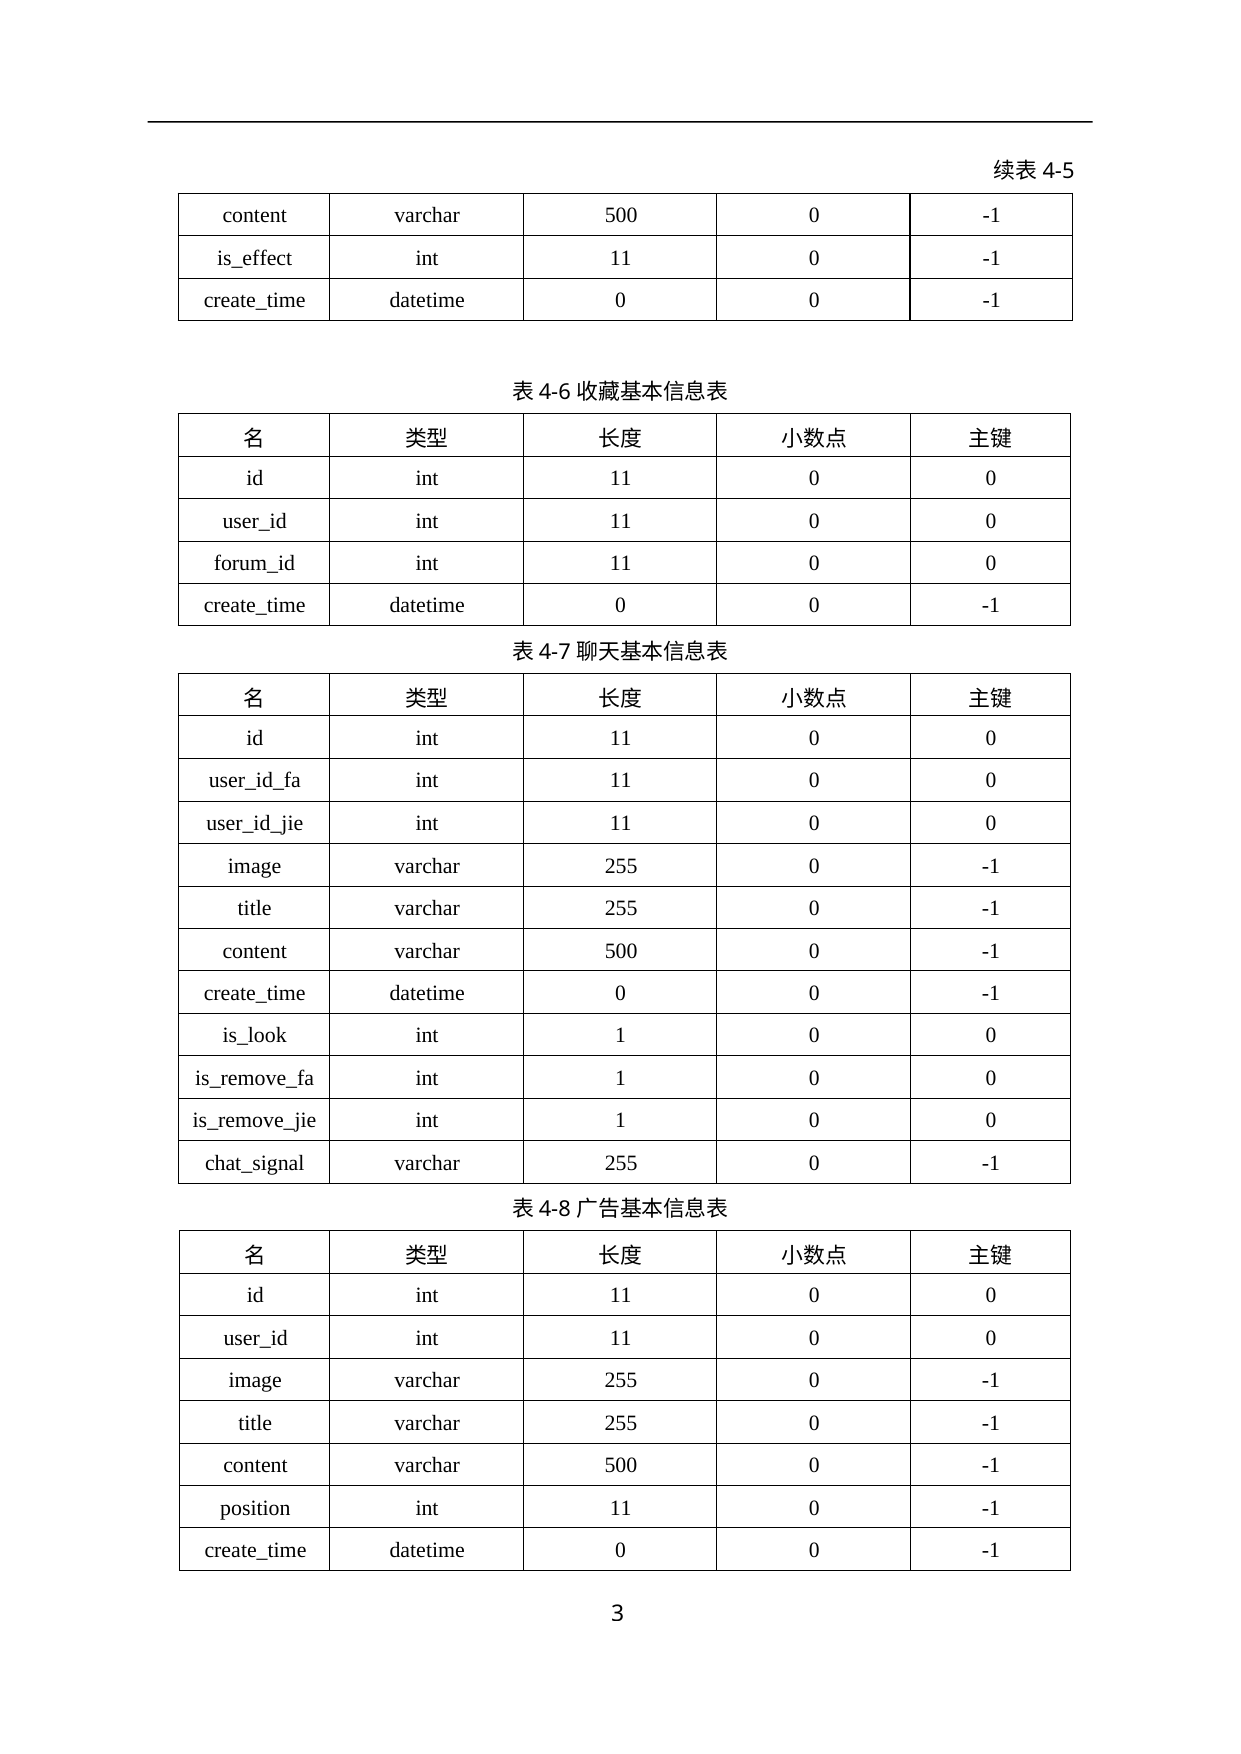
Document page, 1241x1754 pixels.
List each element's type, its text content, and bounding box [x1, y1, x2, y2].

table_cell 0 [717, 971, 910, 1013]
table_header 小数点 [717, 674, 910, 715]
table_cell int [330, 1099, 523, 1140]
table_cell user_id_fa [179, 759, 329, 801]
table_cell -1 [911, 236, 1072, 277]
table_cell datetime [330, 584, 523, 625]
table_cell 0 [717, 542, 910, 583]
table_header 类型 [330, 414, 523, 456]
table_cell 500 [524, 929, 716, 970]
table_cell 0 [911, 802, 1070, 843]
table_cell 0 [911, 1014, 1070, 1055]
table_cell 0 [717, 236, 909, 277]
table_cell -1 [911, 971, 1070, 1013]
table_header content [179, 194, 329, 235]
table_cell -1 [911, 887, 1070, 928]
table_cell 0 [524, 279, 716, 320]
table_cell int [330, 499, 523, 541]
table_cell 0 [911, 499, 1070, 541]
table_cell 0 [717, 759, 910, 801]
table_cell varchar [330, 844, 523, 886]
table_header 长度 [524, 1231, 716, 1273]
table_cell 0 [717, 1099, 910, 1140]
table_header -1 [911, 194, 1072, 235]
table_cell 0 [717, 457, 910, 498]
text 表 4-8 广告基本信息表 [426, 1191, 814, 1222]
table_header 长度 [524, 674, 716, 715]
table_cell id [179, 457, 329, 498]
table_cell 0 [717, 1141, 910, 1182]
table_cell 500 [524, 1444, 716, 1485]
table_cell is_look [179, 1014, 329, 1055]
table_cell 0 [911, 542, 1070, 583]
table_cell varchar [330, 887, 523, 928]
table_cell -1 [911, 584, 1070, 625]
table_cell 0 [717, 1014, 910, 1055]
table_cell 0 [524, 971, 716, 1013]
table_cell 0 [717, 1528, 910, 1570]
table_cell 0 [717, 584, 910, 625]
table_cell 11 [524, 802, 716, 843]
table_cell 0 [717, 1316, 910, 1358]
table_cell 0 [717, 887, 910, 928]
table_cell 11 [524, 716, 716, 758]
table_cell -1 [911, 929, 1070, 970]
table_header 主键 [911, 674, 1070, 715]
table_cell 0 [911, 759, 1070, 801]
table_cell varchar [330, 1444, 523, 1485]
table_cell int [330, 1486, 523, 1527]
table_cell 0 [717, 1274, 910, 1315]
table_cell image [179, 844, 329, 886]
table_header 长度 [524, 414, 716, 456]
table_cell -1 [911, 844, 1070, 886]
table_cell 0 [717, 1444, 910, 1485]
table_cell user_id [180, 1316, 329, 1358]
table_cell 255 [524, 1359, 716, 1400]
table_cell create_time [179, 584, 329, 625]
table_cell 11 [524, 1274, 716, 1315]
table_cell -1 [911, 1141, 1070, 1182]
table_cell -1 [911, 1359, 1070, 1400]
table_cell varchar [330, 1141, 523, 1182]
table_cell int [330, 716, 523, 758]
table_cell 0 [911, 457, 1070, 498]
table_header 500 [524, 194, 716, 235]
table_cell 0 [911, 716, 1070, 758]
table_cell 11 [524, 457, 716, 498]
table_header 名 [179, 414, 329, 456]
table_header 小数点 [717, 414, 910, 456]
table_cell 11 [524, 236, 716, 277]
table_cell 0 [717, 1056, 910, 1098]
table_cell 11 [524, 1486, 716, 1527]
table_cell forum_id [179, 542, 329, 583]
table_cell 0 [717, 1401, 910, 1442]
text 表 4-6 收藏基本信息表 [426, 374, 814, 406]
table_cell 0 [911, 1056, 1070, 1098]
table_cell varchar [330, 929, 523, 970]
table_cell 0 [911, 1099, 1070, 1140]
table_cell -1 [911, 1528, 1070, 1570]
table_header 主键 [911, 414, 1070, 456]
table_cell create_time [180, 1528, 329, 1570]
table_header 类型 [330, 674, 523, 715]
table_cell 255 [524, 844, 716, 886]
table_cell 0 [717, 802, 910, 843]
text 表 4-7 聊天基本信息表 [426, 634, 814, 666]
table_cell chat_signal [179, 1141, 329, 1182]
table_cell create_time [179, 279, 329, 320]
table_cell int [330, 1274, 523, 1315]
table_cell int [330, 802, 523, 843]
table_cell int [330, 759, 523, 801]
table_cell datetime [330, 279, 523, 320]
table_cell title [180, 1401, 329, 1442]
table_cell int [330, 542, 523, 583]
table_cell 0 [911, 1316, 1070, 1358]
table_cell is_remove_fa [179, 1056, 329, 1098]
table_cell is_effect [179, 236, 329, 277]
table_cell 0 [524, 1528, 716, 1570]
table_cell id [180, 1274, 329, 1315]
table_header varchar [330, 194, 523, 235]
table_cell -1 [911, 1486, 1070, 1527]
table_cell 0 [911, 1274, 1070, 1315]
table_cell int [330, 1316, 523, 1358]
table_cell 11 [524, 759, 716, 801]
table_cell position [180, 1486, 329, 1527]
table_cell varchar [330, 1401, 523, 1442]
table_cell 255 [524, 887, 716, 928]
table_cell 0 [717, 929, 910, 970]
table_cell 0 [717, 716, 910, 758]
table_cell 1 [524, 1099, 716, 1140]
table_cell content [179, 929, 329, 970]
table_cell 0 [717, 279, 909, 320]
table_cell create_time [179, 971, 329, 1013]
table_cell 0 [717, 1359, 910, 1400]
table_cell int [330, 1014, 523, 1055]
table_header 0 [717, 194, 909, 235]
table_cell 0 [524, 584, 716, 625]
table_cell image [180, 1359, 329, 1400]
table_cell 11 [524, 1316, 716, 1358]
text 续表 4-5 [135, 153, 1074, 185]
table_cell int [330, 1056, 523, 1098]
table_cell 0 [717, 1486, 910, 1527]
table_cell 11 [524, 499, 716, 541]
table_cell 11 [524, 542, 716, 583]
table_cell 0 [717, 844, 910, 886]
table_cell is_remove_jie [179, 1099, 329, 1140]
table_cell -1 [911, 279, 1072, 320]
table_cell varchar [330, 1359, 523, 1400]
table_cell 255 [524, 1141, 716, 1182]
table_cell 255 [524, 1401, 716, 1442]
table_header 名 [179, 674, 329, 715]
table_header 名 [180, 1231, 329, 1273]
table_cell content [180, 1444, 329, 1485]
table_cell int [330, 236, 523, 277]
table_cell -1 [911, 1401, 1070, 1442]
table_cell title [179, 887, 329, 928]
table_cell int [330, 457, 523, 498]
table_header 小数点 [717, 1231, 910, 1273]
table_header 主键 [911, 1231, 1070, 1273]
table_cell 0 [717, 499, 910, 541]
table_cell user_id_jie [179, 802, 329, 843]
table_cell user_id [179, 499, 329, 541]
table_cell 1 [524, 1014, 716, 1055]
table_cell -1 [911, 1444, 1070, 1485]
table_cell datetime [330, 1528, 523, 1570]
table_cell id [179, 716, 329, 758]
table_cell 1 [524, 1056, 716, 1098]
table_cell datetime [330, 971, 523, 1013]
table_header 类型 [330, 1231, 523, 1273]
